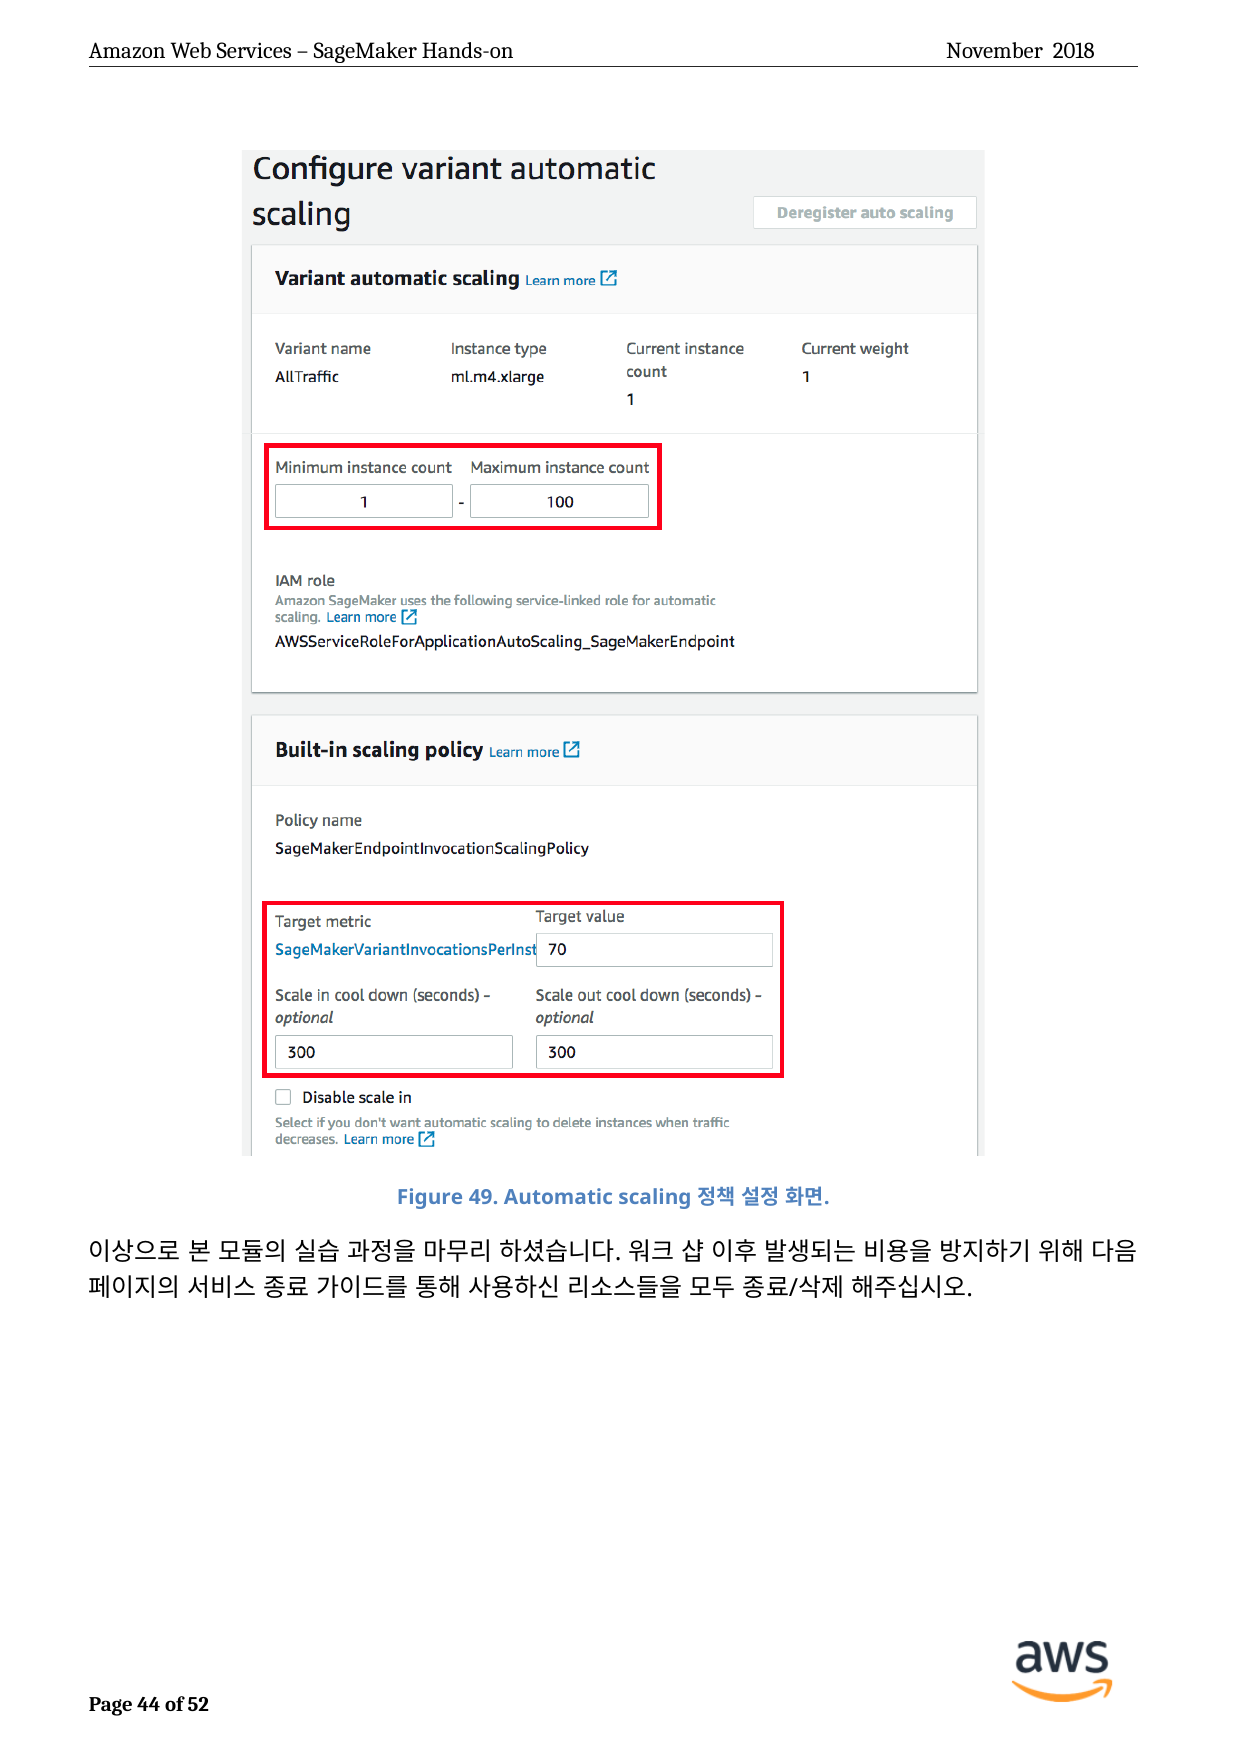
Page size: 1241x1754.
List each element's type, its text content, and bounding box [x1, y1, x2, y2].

text Figure 49. Automatic scaling 정책 설정 화면. [89, 1180, 1138, 1211]
picture [1001, 1630, 1121, 1712]
text 이상으로 본 모듈의 실습 과정을 마무리 하셨습니다. 워크 샵 이후 발생되는 비용을 방지하기 위해 다음 페이지의 서비스 종료 가이드를 통해 사용하신 리소스들을 모두 종료/삭제 해주십시오. [89, 1231, 1138, 1304]
picture [241, 150, 985, 1156]
